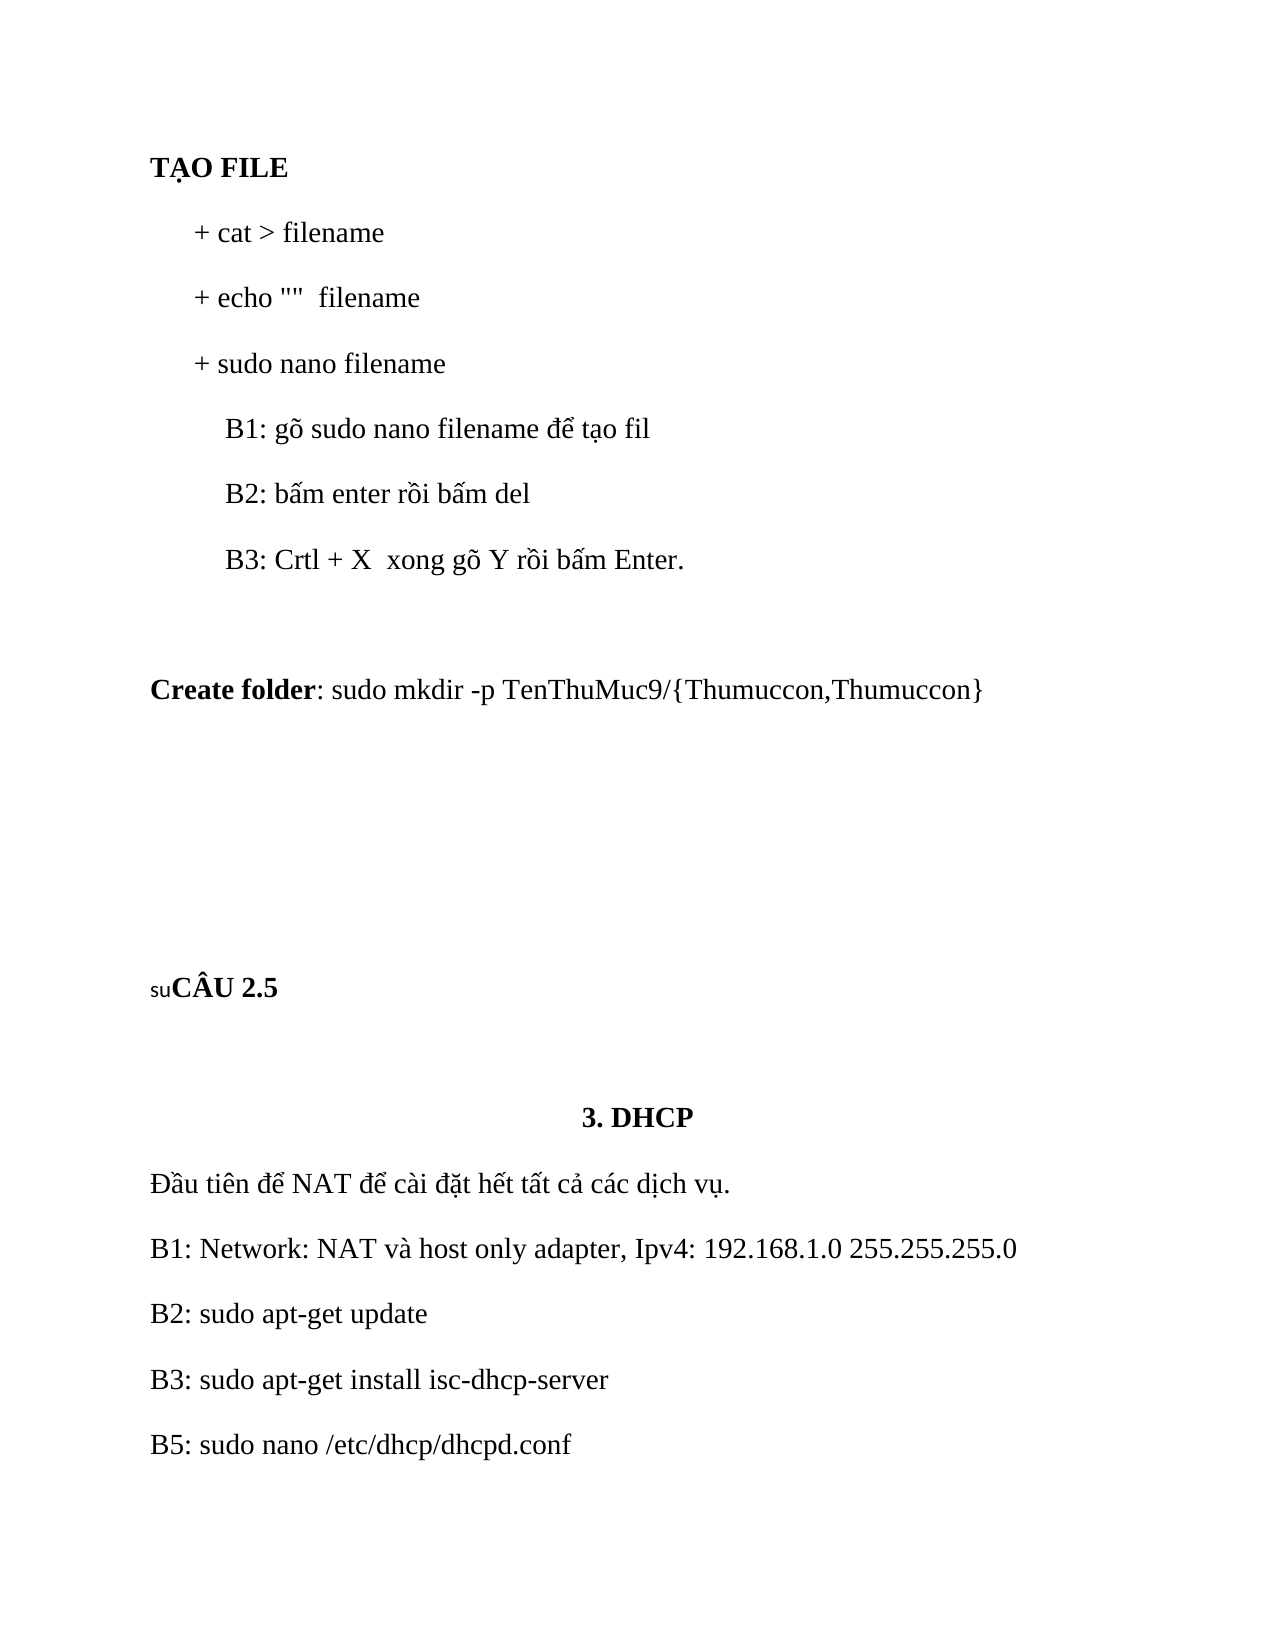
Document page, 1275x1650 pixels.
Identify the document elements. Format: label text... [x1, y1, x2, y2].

text TẠO FILE [150, 150, 1125, 183]
text B5: sudo nano /etc/dhcp/dhcpd.conf [150, 1427, 1125, 1461]
text Đầu tiên để NAT để cài đặt hết tất cả các dịch vụ. [150, 1166, 1125, 1199]
text B1: gõ sudo nano filename để tạo fil [150, 411, 1125, 445]
text B1: Network: NAT và host only adapter, Ipv4: 192.168.1.0 255.255.255.0 [150, 1231, 1125, 1265]
text Create folder: sudo mkdir -p TenThuMuc9/{Thumuccon,Thumuccon} [150, 672, 1125, 706]
text + cat > filename [150, 215, 1125, 249]
text B2: bấm enter rồi bấm del [150, 477, 1125, 510]
text B3: Crtl + X xong gõ Y rồi bấm Enter. [150, 542, 1125, 575]
text + echo "" filename [150, 281, 1125, 314]
text + sudo nano filename [150, 346, 1125, 379]
text B3: sudo apt-get install isc-dhcp-server [150, 1362, 1125, 1395]
text 3. DHCP [150, 1101, 1125, 1134]
text B2: sudo apt-get update [150, 1296, 1125, 1330]
text suCÂU 2.5 [150, 970, 1125, 1003]
